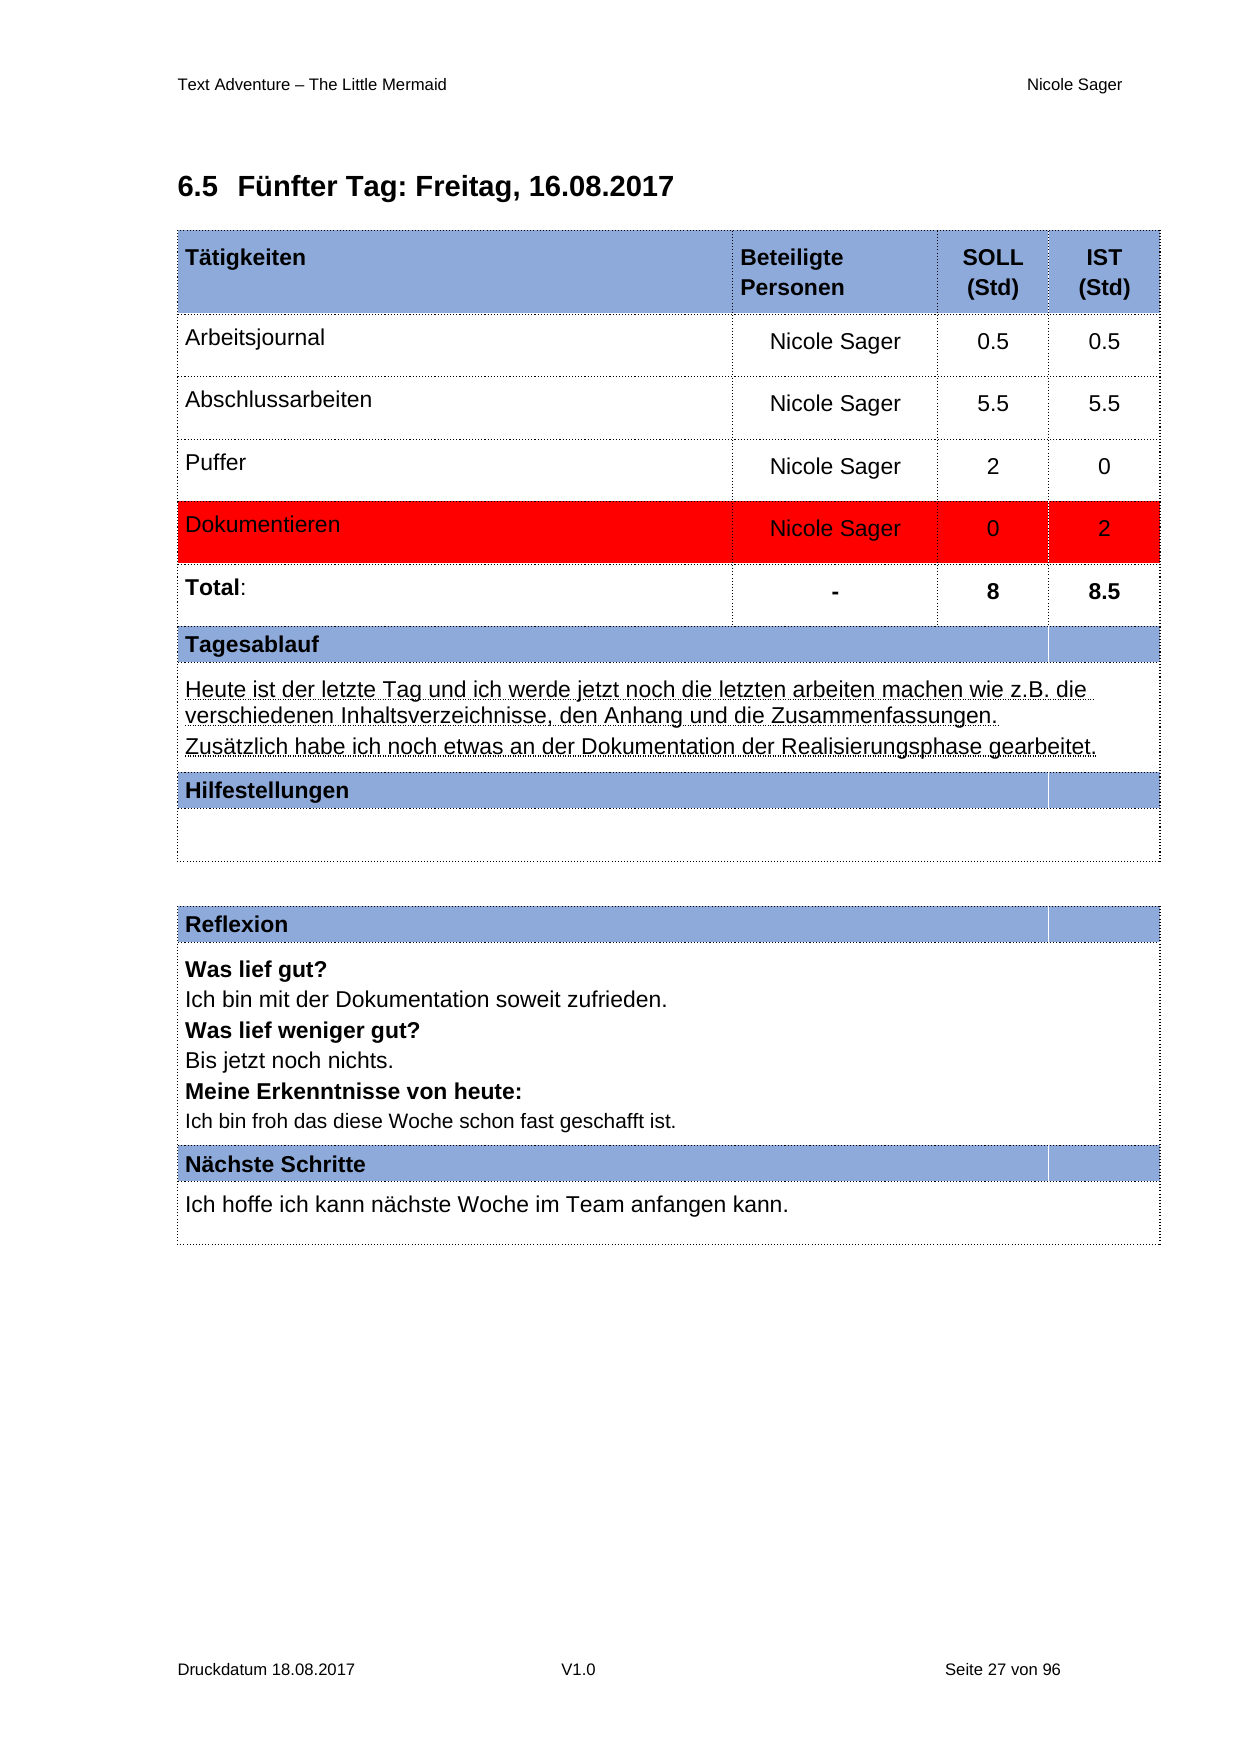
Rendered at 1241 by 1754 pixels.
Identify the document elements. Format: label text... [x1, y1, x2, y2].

table_header SOLL (Std) [937, 230, 1048, 313]
table_cell [178, 808, 1160, 861]
table_cell 8.5 [1049, 564, 1160, 626]
table_cell 0 [937, 501, 1048, 563]
table_cell Tagesablauf [178, 626, 733, 662]
table_header IST (Std) [1049, 230, 1160, 313]
table_cell Nicole Sager [733, 314, 937, 376]
table_cell [937, 626, 1048, 662]
table_cell [733, 626, 937, 662]
table_cell Total: [178, 564, 733, 626]
table_cell Nicole Sager [733, 501, 937, 563]
table_cell Hilfestellungen [178, 772, 733, 808]
table_cell - [733, 564, 937, 626]
table_cell 0 [1049, 439, 1160, 501]
table_cell 0.5 [937, 314, 1048, 376]
table_cell Nächste Schritte [178, 1145, 733, 1181]
table_cell 2 [1049, 501, 1160, 563]
table_cell Puffer [178, 439, 733, 501]
table_cell 0.5 [1049, 314, 1160, 376]
table_cell 2 [937, 439, 1048, 501]
table_cell Abschlussarbeiten [178, 376, 733, 438]
table_cell [1049, 772, 1160, 808]
table_header Reflexion [178, 906, 733, 942]
table_cell [1049, 1145, 1160, 1181]
table_header Tätigkeiten [178, 230, 733, 313]
table_cell Arbeitsjournal [178, 314, 733, 376]
table_header Beteiligte Personen [733, 230, 937, 313]
table_cell Ich hoffe ich kann nächste Woche im Team anfangen kann. [178, 1181, 1160, 1244]
table_cell [733, 772, 937, 808]
table_cell 5.5 [1049, 376, 1160, 438]
table_cell [733, 1145, 937, 1181]
table_cell 5.5 [937, 376, 1048, 438]
table_cell [937, 772, 1048, 808]
table_cell [937, 1145, 1048, 1181]
table_header [937, 906, 1048, 942]
table_cell Dokumentieren [178, 501, 733, 563]
table_header [733, 906, 937, 942]
table_cell Heute ist der letzte Tag und ich werde jetzt noch die letzten arbeiten machen wie z.B. die verschiedenen Inhaltsverzeichnisse, den Anhang und die Zusammenfassungen. Zusätzlich habe ich noch etwas an der Dokumentation der Realisierungsphase gearbeitet. [178, 662, 1160, 772]
table_cell Nicole Sager [733, 439, 937, 501]
table_header [1049, 906, 1160, 942]
subtitle Fünfter Tag: Freitag, 16.08.2017 [177, 169, 1122, 202]
table_cell Was lief gut? Ich bin mit der Dokumentation soweit zufrieden. Was lief weniger gut? Bis jetzt noch nichts. Meine Erkenntnisse von heute: Ich bin froh das diese Woche schon fast geschafft ist. [178, 942, 1160, 1145]
table_cell [1049, 626, 1160, 662]
table_cell Nicole Sager [733, 376, 937, 438]
table_cell 8 [937, 564, 1048, 626]
